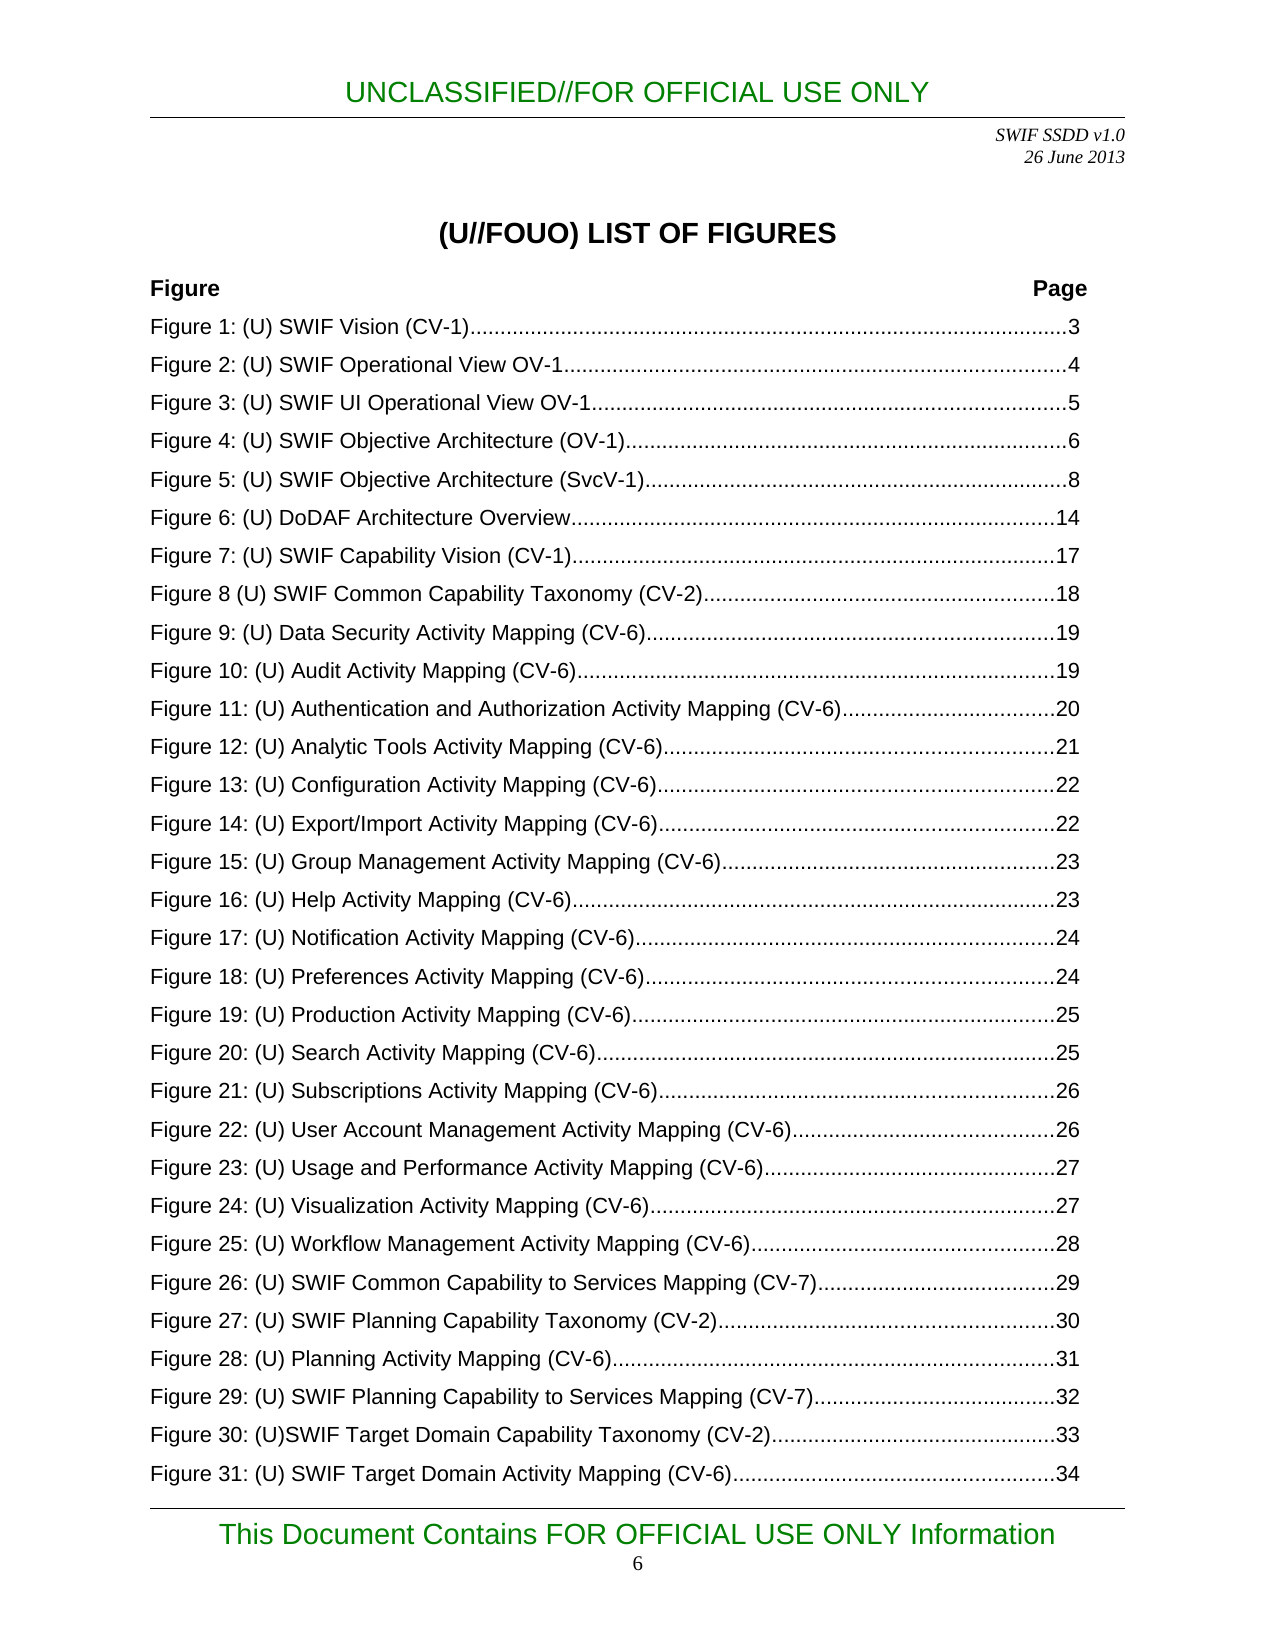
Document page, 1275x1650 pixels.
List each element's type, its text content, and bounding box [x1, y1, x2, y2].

text Figure 31: (U) SWIF Target Domain Activity Mapping (CV-6) 34 [150, 1461, 1125, 1486]
text Figure 3: (U) SWIF UI Operational View OV-1 5 [150, 390, 1125, 415]
text Figure 26: (U) SWIF Common Capability to Services Mapping (CV-7) 29 [150, 1269, 1125, 1294]
text Figure 13: (U) Configuration Activity Mapping (CV-6) 22 [150, 772, 1125, 798]
text Figure 21: (U) Subscriptions Activity Mapping (CV-6) 26 [150, 1078, 1125, 1103]
text Figure 11: (U) Authentication and Authorization Activity Mapping (CV-6) 20 [150, 696, 1125, 721]
text Figure 4: (U) SWIF Objective Architecture (OV-1) 6 [150, 428, 1125, 453]
text Figure 15: (U) Group Management Activity Mapping (CV-6) 23 [150, 849, 1125, 874]
text Figure 16: (U) Help Activity Mapping (CV-6) 23 [150, 887, 1125, 912]
text Figure 20: (U) Search Activity Mapping (CV-6) 25 [150, 1040, 1125, 1065]
text Figure 10: (U) Audit Activity Mapping (CV-6) 19 [150, 658, 1125, 683]
text Figure 25: (U) Workflow Management Activity Mapping (CV-6) 28 [150, 1231, 1125, 1256]
text Figure 23: (U) Usage and Performance Activity Mapping (CV-6) 27 [150, 1155, 1125, 1180]
text Figure 12: (U) Analytic Tools Activity Mapping (CV-6) 21 [150, 734, 1125, 759]
text Figure 24: (U) Visualization Activity Mapping (CV-6) 27 [150, 1193, 1125, 1218]
text Figure 29: (U) SWIF Planning Capability to Services Mapping (CV-7) 32 [150, 1384, 1125, 1409]
subtitle Figure Page [150, 275, 1125, 301]
text Figure 5: (U) SWIF Objective Architecture (SvcV-1) 8 [150, 467, 1125, 492]
text Figure 30: (U)SWIF Target Domain Capability Taxonomy (CV-2) 33 [150, 1422, 1125, 1447]
text Figure 2: (U) SWIF Operational View OV-1 4 [150, 352, 1125, 377]
text Figure 14: (U) Export/Import Activity Mapping (CV-6) 22 [150, 811, 1125, 836]
text Figure 9: (U) Data Security Activity Mapping (CV-6) 19 [150, 619, 1125, 645]
text Figure 18: (U) Preferences Activity Mapping (CV-6) 24 [150, 963, 1125, 989]
text Figure 7: (U) SWIF Capability Vision (CV-1) 17 [150, 543, 1125, 568]
text Figure 22: (U) User Account Management Activity Mapping (CV-6) 26 [150, 1116, 1125, 1142]
text Figure 6: (U) DoDAF Architecture Overview 14 [150, 505, 1125, 530]
text Figure 8 (U) SWIF Common Capability Taxonomy (CV-2) 18 [150, 581, 1125, 606]
text Figure 27: (U) SWIF Planning Capability Taxonomy (CV-2) 30 [150, 1308, 1125, 1333]
text Figure 1: (U) SWIF Vision (CV-1) 3 [150, 314, 1125, 339]
text Figure 17: (U) Notification Activity Mapping (CV-6) 24 [150, 925, 1125, 951]
text Figure 19: (U) Production Activity Mapping (CV-6) 25 [150, 1002, 1125, 1027]
text Figure 28: (U) Planning Activity Mapping (CV-6) 31 [150, 1346, 1125, 1371]
subtitle (U//FOUO) List of Figures [150, 216, 1125, 250]
